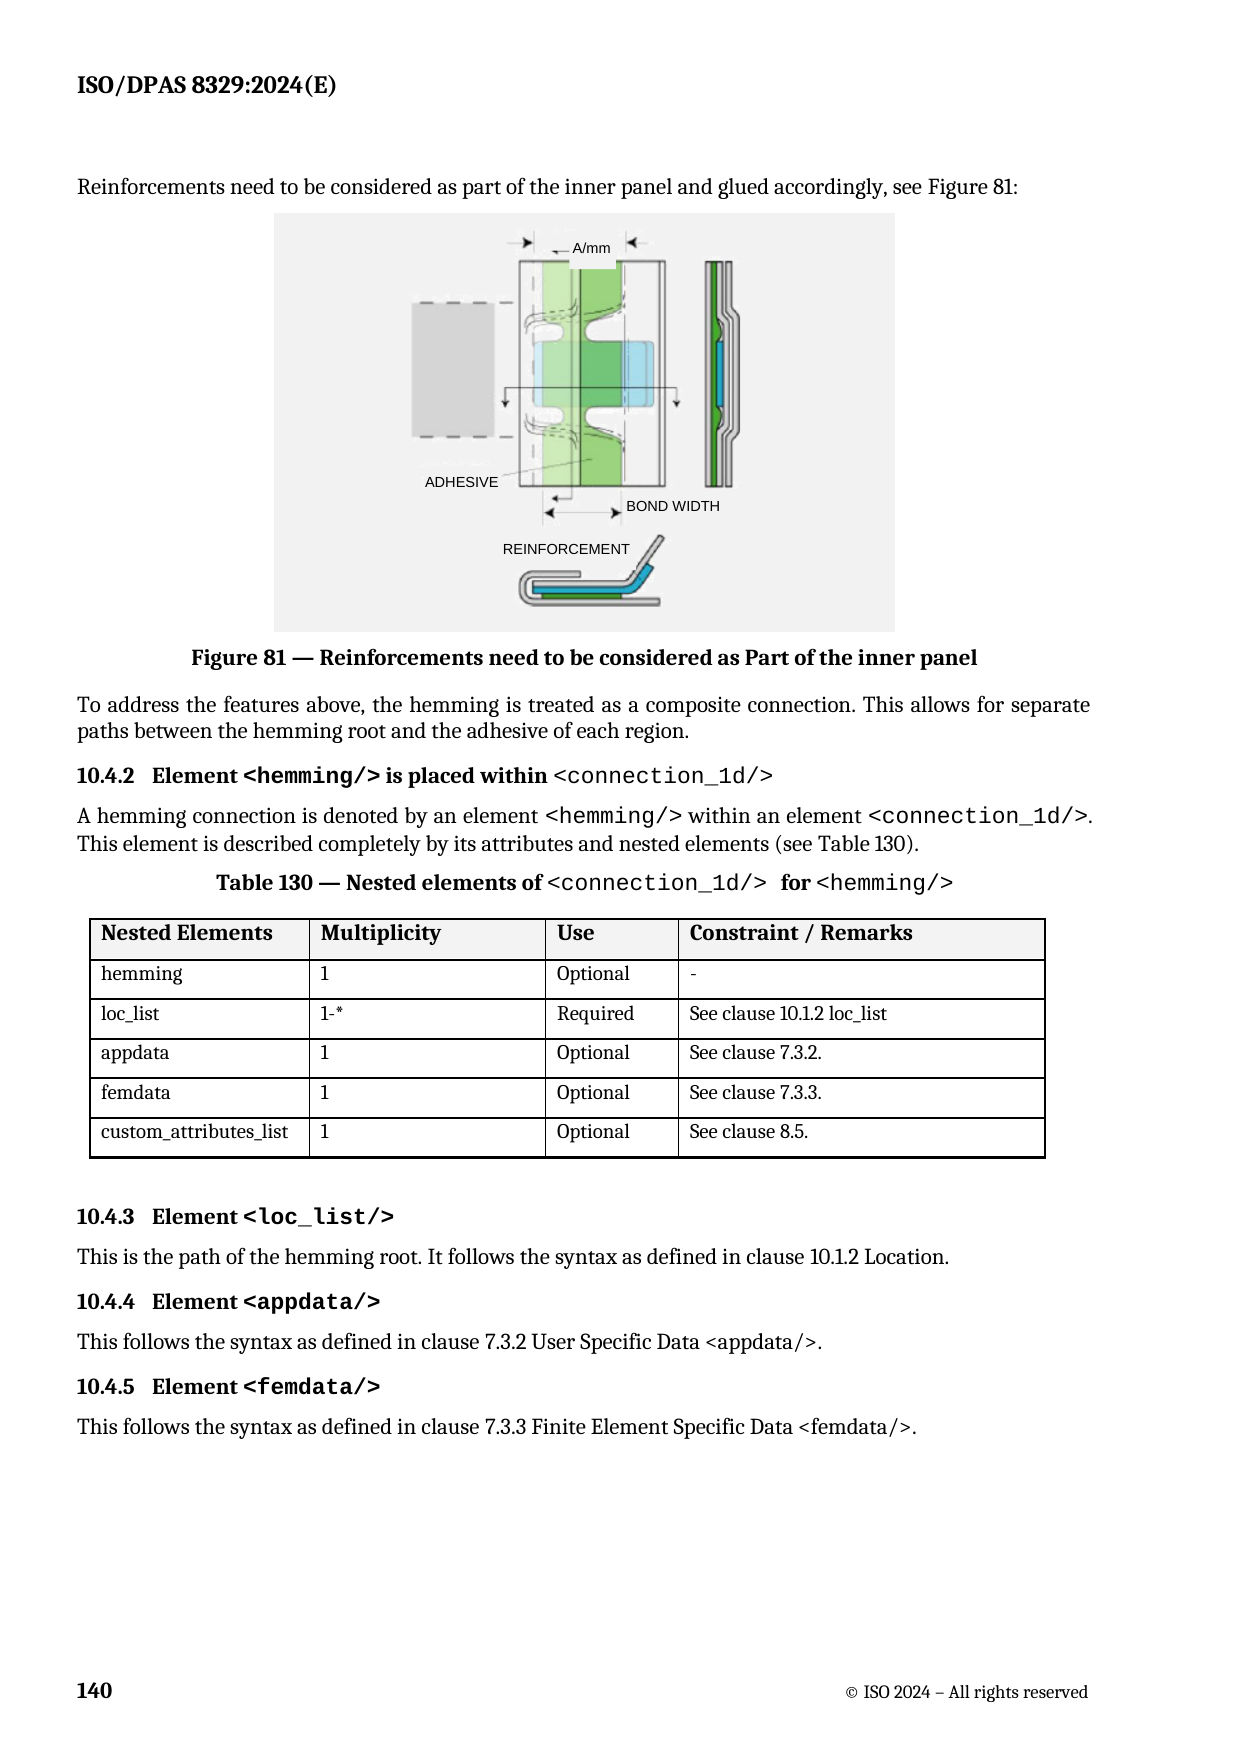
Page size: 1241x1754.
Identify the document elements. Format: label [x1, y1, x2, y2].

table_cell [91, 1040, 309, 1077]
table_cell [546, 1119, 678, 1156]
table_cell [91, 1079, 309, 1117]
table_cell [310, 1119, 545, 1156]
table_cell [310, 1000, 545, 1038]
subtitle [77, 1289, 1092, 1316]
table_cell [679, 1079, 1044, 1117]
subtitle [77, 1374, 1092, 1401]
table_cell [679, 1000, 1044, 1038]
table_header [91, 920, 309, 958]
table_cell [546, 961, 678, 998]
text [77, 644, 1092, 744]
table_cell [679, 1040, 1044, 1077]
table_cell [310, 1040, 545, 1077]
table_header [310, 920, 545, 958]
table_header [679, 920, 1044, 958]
picture [274, 213, 895, 632]
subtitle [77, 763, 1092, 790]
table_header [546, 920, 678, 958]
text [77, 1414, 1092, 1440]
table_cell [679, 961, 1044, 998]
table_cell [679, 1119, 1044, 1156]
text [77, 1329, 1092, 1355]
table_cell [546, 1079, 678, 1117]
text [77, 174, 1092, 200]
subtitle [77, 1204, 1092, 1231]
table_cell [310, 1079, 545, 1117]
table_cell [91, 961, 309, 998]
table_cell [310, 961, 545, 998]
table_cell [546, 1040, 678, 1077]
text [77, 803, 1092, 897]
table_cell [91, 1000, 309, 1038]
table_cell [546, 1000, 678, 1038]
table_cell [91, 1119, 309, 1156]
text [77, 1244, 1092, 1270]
